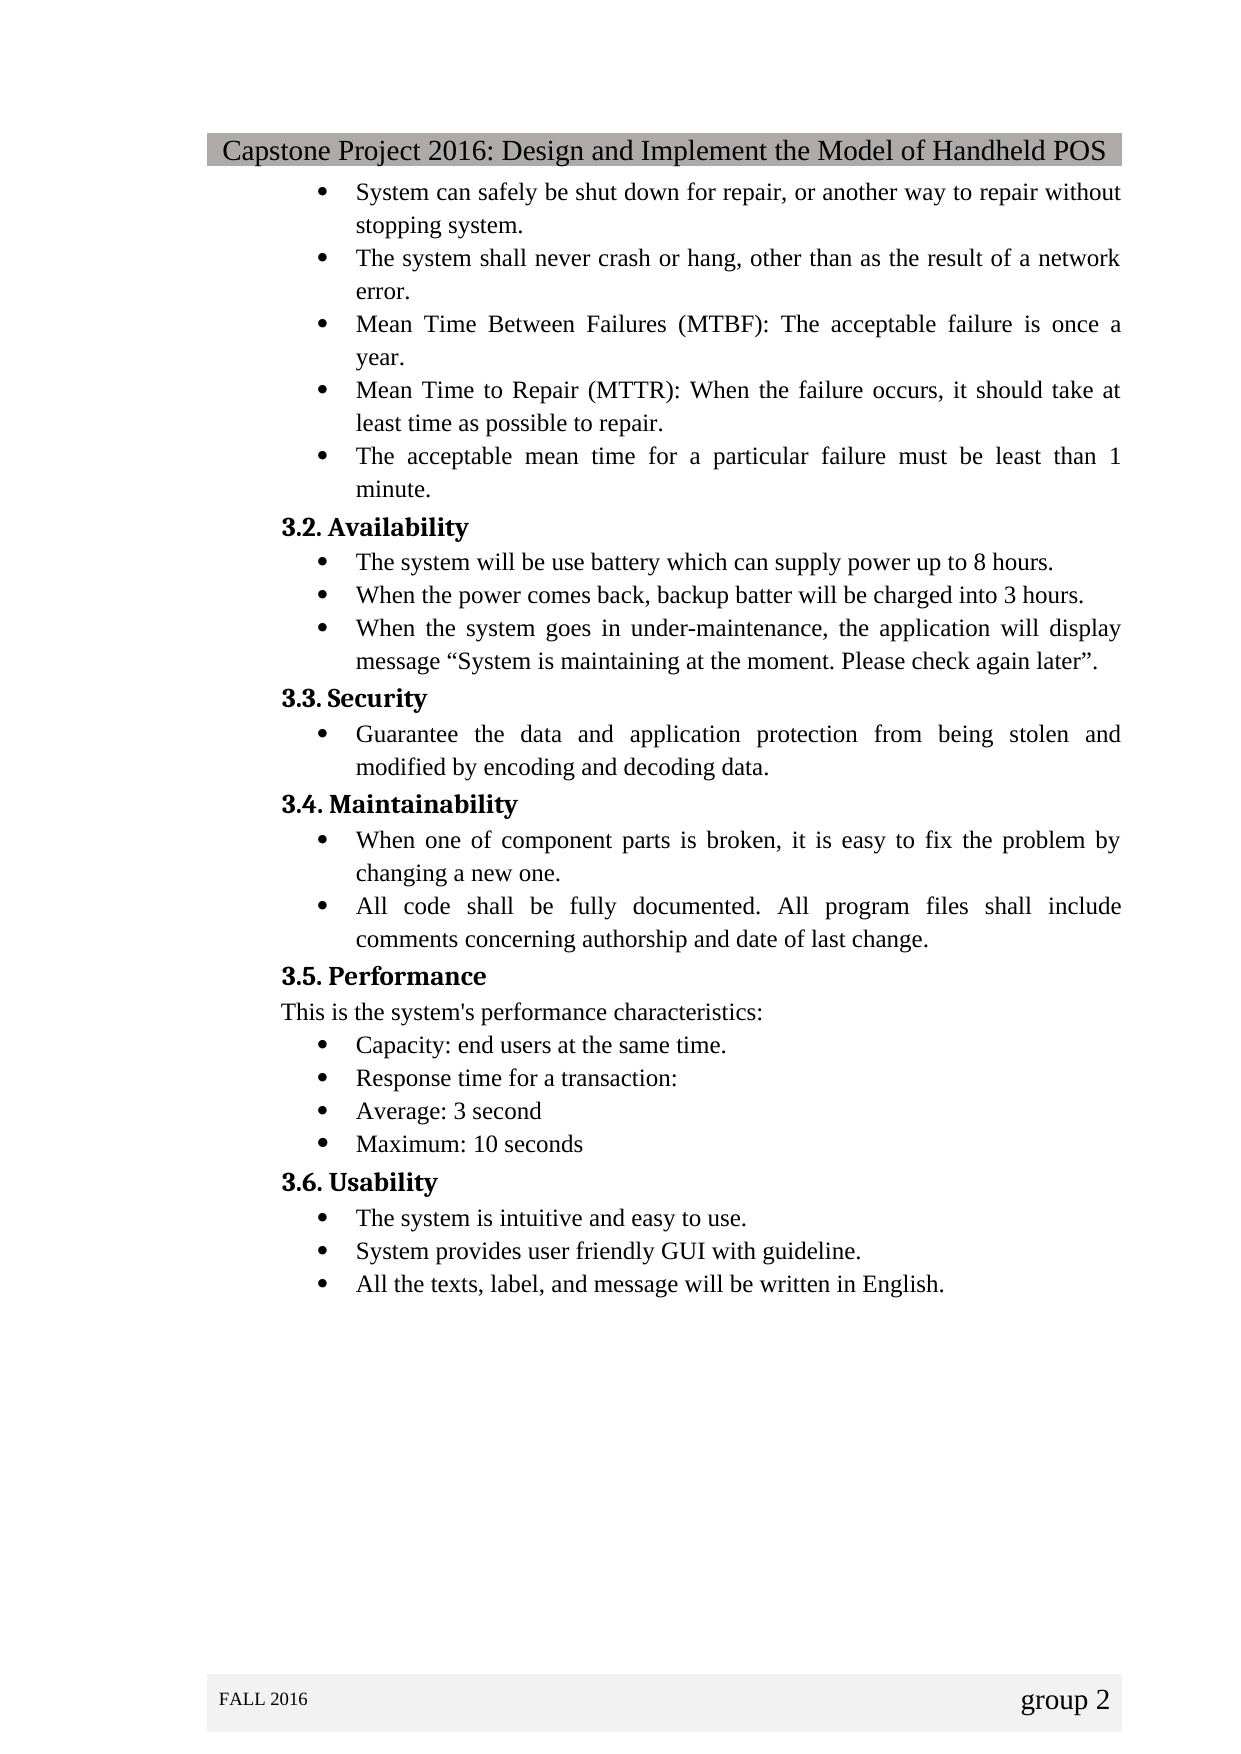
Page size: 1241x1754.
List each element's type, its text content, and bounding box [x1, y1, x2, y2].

subtitle Usability [282, 1167, 1122, 1198]
list Average: 3 second [318, 1096, 1122, 1125]
list When the power comes back, backup batter will be charged into 3 hours. [318, 580, 1122, 609]
subtitle Maintainability [282, 789, 1122, 821]
list All the texts, label, and message will be written in English. [318, 1269, 1122, 1298]
list When one of component parts is broken, it is easy to fix the problem by changing a new one. [318, 825, 1122, 887]
list Maximum: 10 seconds [318, 1129, 1122, 1158]
list The system is intuitive and easy to use. [318, 1203, 1122, 1232]
subtitle Security [282, 683, 1122, 715]
list Guarantee the data and application protection from being stolen and modified by encoding and decoding data. [318, 719, 1122, 781]
list The acceptable mean time for a particular failure must be least than 1 minute. [318, 441, 1122, 503]
subtitle Availability [282, 512, 1122, 543]
text This is the system's performance characteristics: [251, 997, 1122, 1026]
list Response time for a transaction: [318, 1063, 1122, 1092]
list Capacity: end users at the same time. [318, 1030, 1122, 1059]
list The system will be use battery which can supply power up to 8 hours. [318, 547, 1122, 576]
list System can safely be shut down for repair, or another way to repair without stopping system. [318, 177, 1122, 239]
list Mean Time Between Failures (MTBF): The acceptable failure is once a year. [318, 309, 1122, 371]
list System provides user friendly GUI with guideline. [318, 1236, 1122, 1264]
list The system shall never crash or hang, other than as the result of a network error. [318, 243, 1122, 305]
subtitle Performance [282, 961, 1122, 993]
list When the system goes in under-maintenance, the application will display message “System is maintaining at the moment. Please check again later”. [318, 613, 1122, 675]
list Mean Time to Repair (MTTR): When the failure occurs, it should take at least time as possible to repair. [318, 375, 1122, 437]
list All code shall be fully documented. All program files shall include comments concerning authorship and date of last change. [318, 891, 1122, 953]
